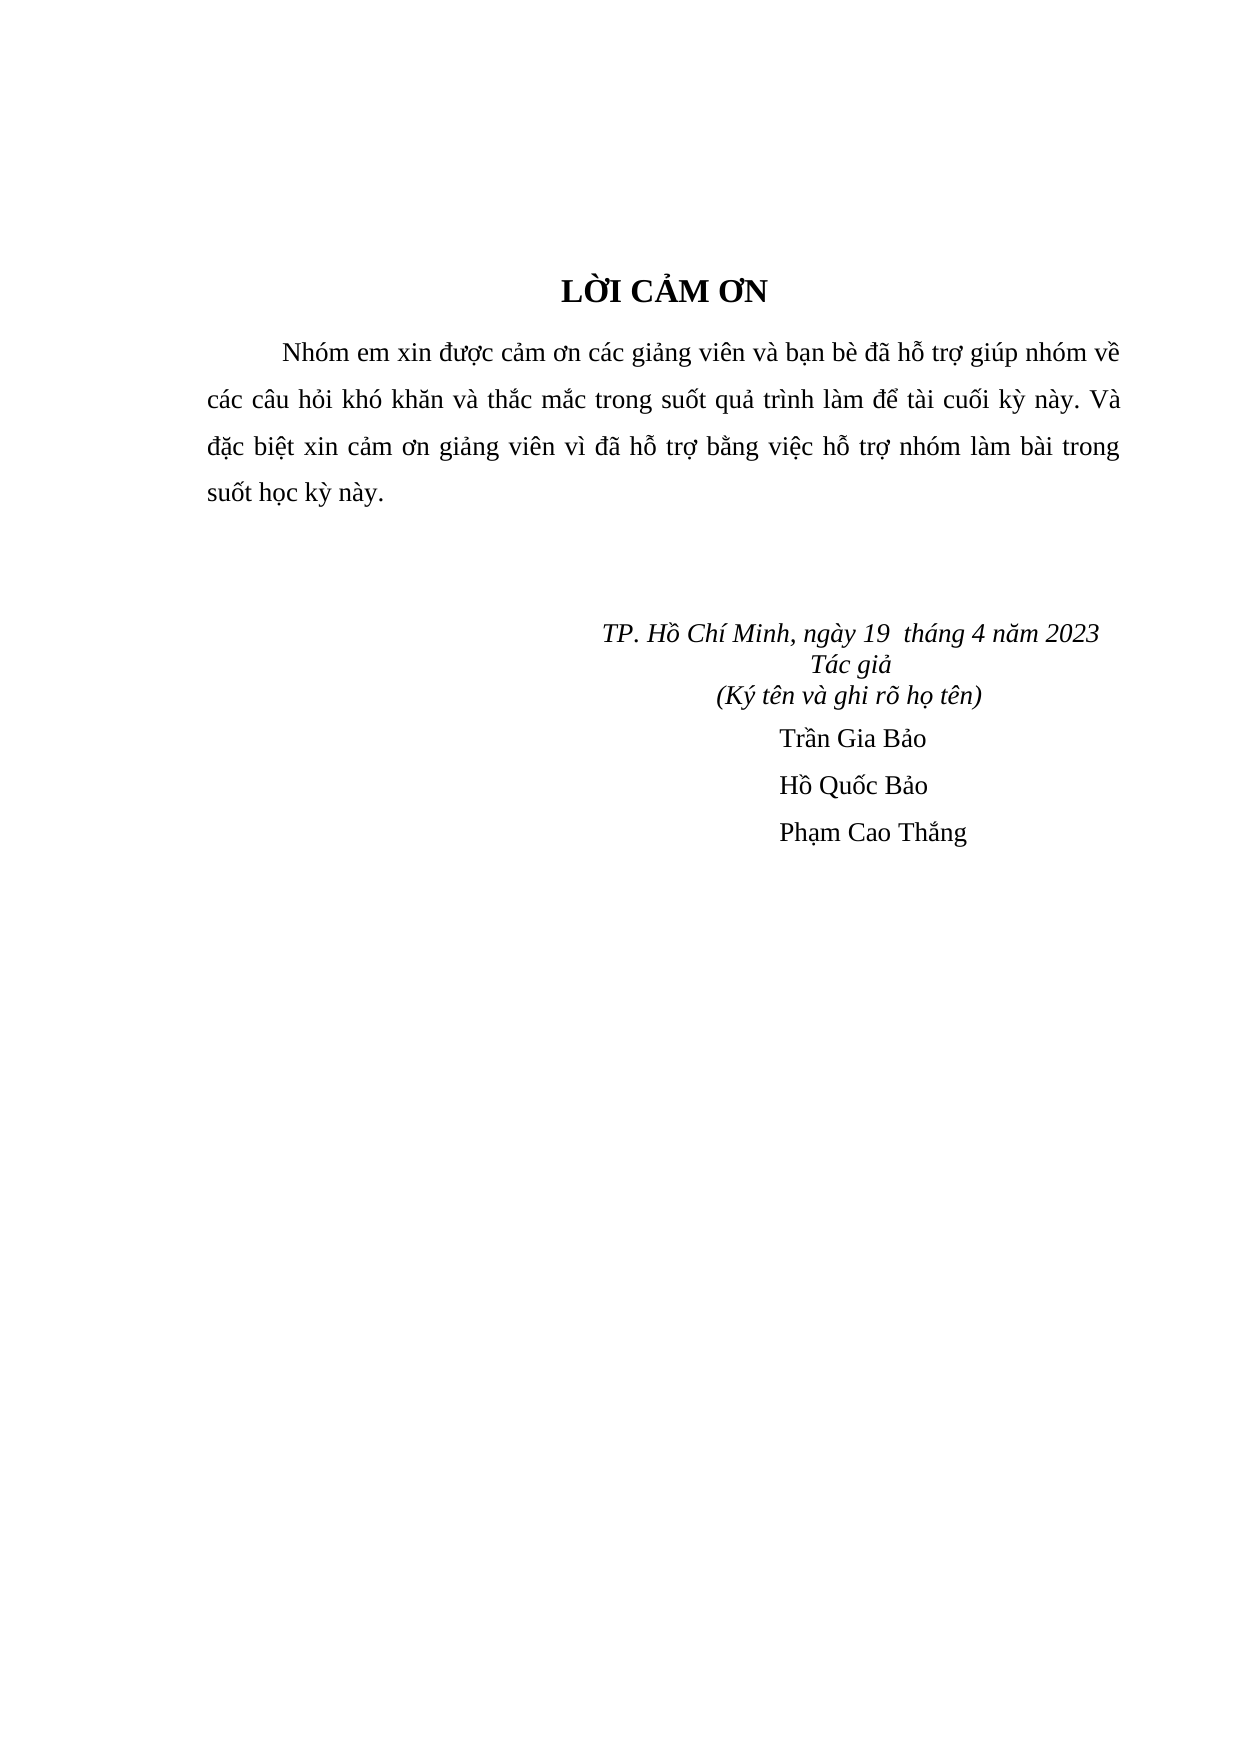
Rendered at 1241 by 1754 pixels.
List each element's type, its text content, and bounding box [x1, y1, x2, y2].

text LỜI CẢM ƠN [207, 272, 1122, 310]
text Trần Gia Bảo [207, 723, 1122, 754]
text (Ký tên và ghi rõ họ tên) [541, 679, 1122, 710]
text Phạm Cao Thắng [207, 816, 1122, 847]
text Hồ Quốc Bảo [207, 769, 1122, 800]
text Tác giả [582, 648, 1122, 679]
text TP. Hồ Chí Minh, ngày 19 tháng 4 năm 2023 [582, 617, 1122, 648]
text Nhóm em xin được cảm ơn các giảng viên và bạn bè đã hỗ trợ giúp nhóm về các câu hỏi khó khăn và thắc mắc trong suốt quả trình làm để tài cuối kỳ này. Và đặc biệt xin cảm ơn giảng viên vì đã hỗ trợ bằng việc hỗ trợ nhóm làm bài trong suốt học kỳ này. [207, 337, 1122, 508]
